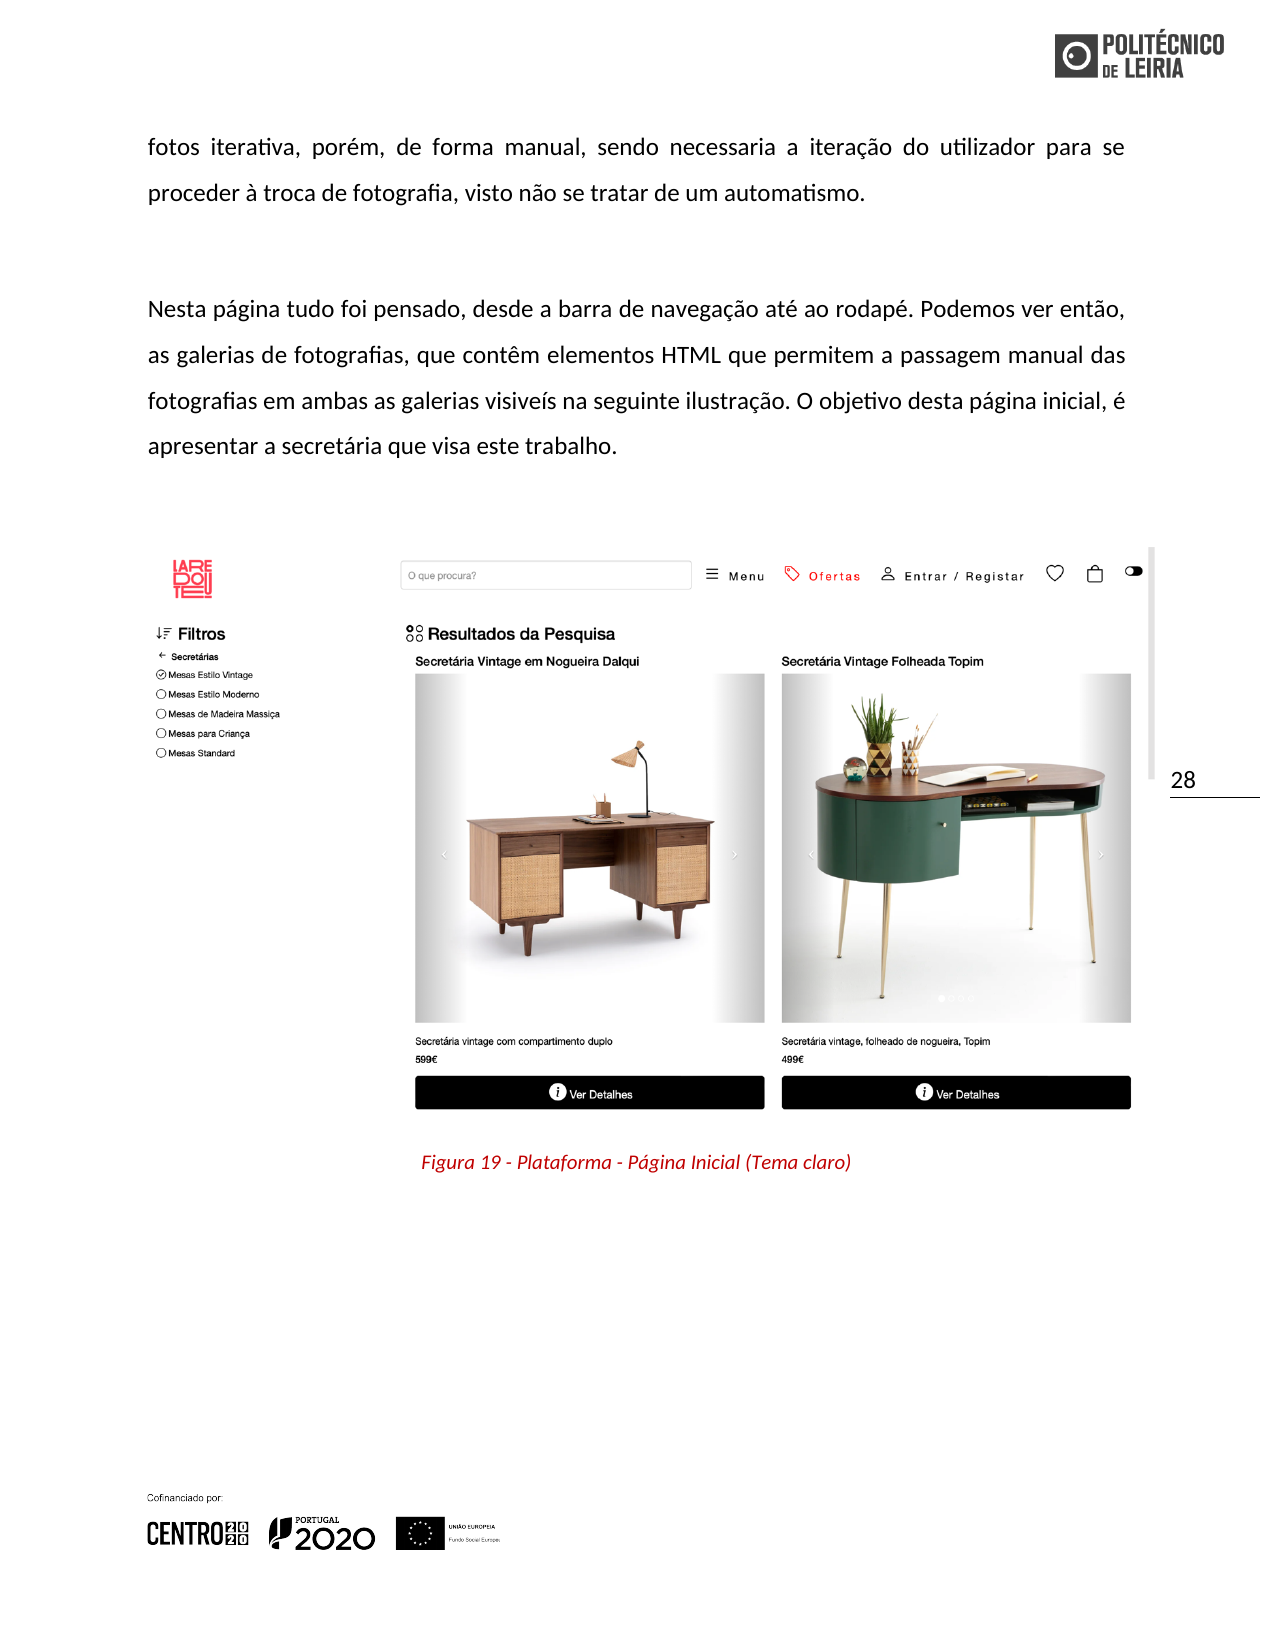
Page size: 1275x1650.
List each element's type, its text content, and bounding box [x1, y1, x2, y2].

picture [147, 1494, 500, 1550]
picture [147, 547, 1155, 1122]
picture [1053, 26, 1225, 80]
text Nesta página tudo foi pensado, desde a barra de navegação até ao rodapé. Podemos ver então, as galerias de fotografias, que contêm elementos HTML que permitem a passagem manual das fotografias em ambas as galerias visiveís na seguinte ilustração. O objetivo desta página inicial, é apresentar a secretária que visa este trabalho. [148, 293, 1127, 461]
